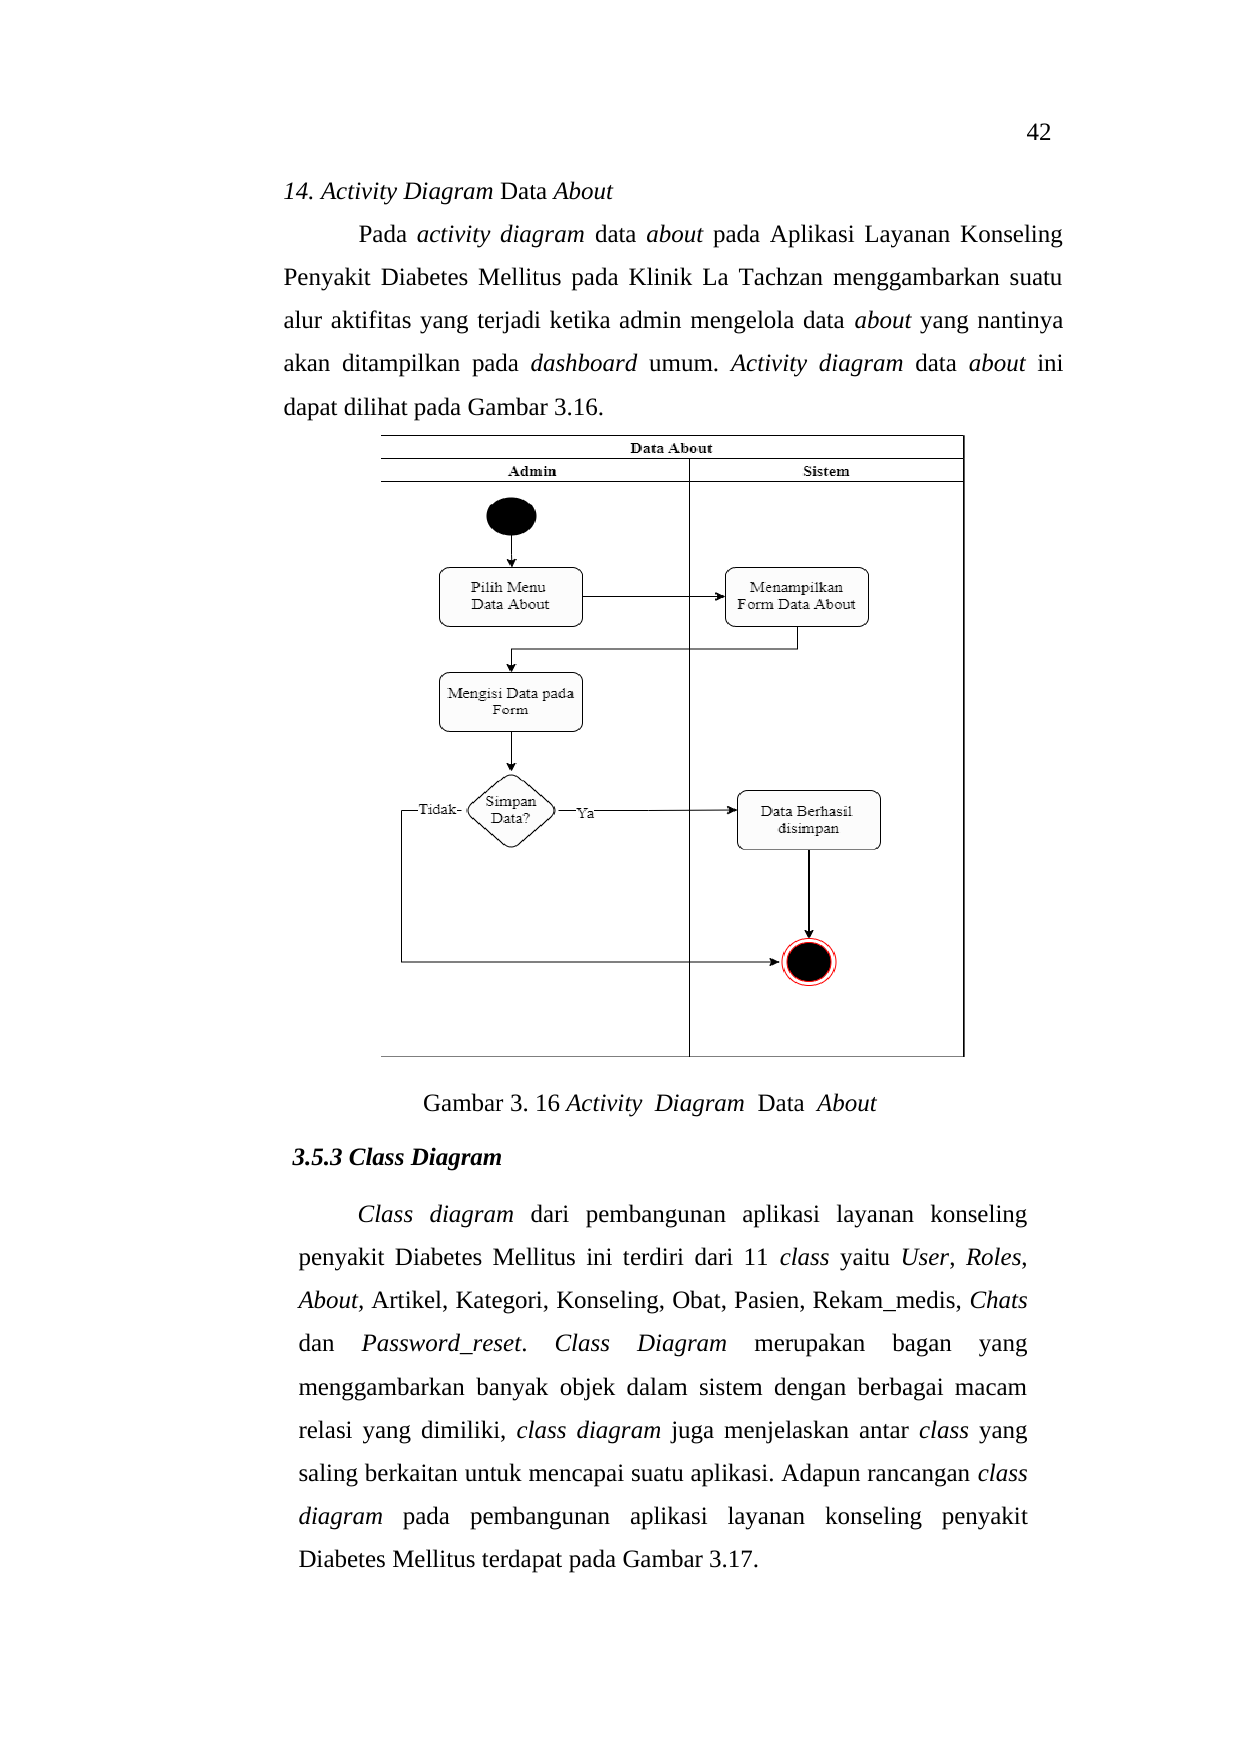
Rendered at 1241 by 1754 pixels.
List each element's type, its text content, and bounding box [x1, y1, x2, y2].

text Class diagram dari pembangunan aplikasi layanan konseling penyakit Diabetes Mellitus ini terdiri dari 11 class yaitu User, Roles, About, Artikel, Kategori, Konseling, Obat, Pasien, Rekam_medis, Chats dan Password_reset. Class Diagram merupakan bagan yang menggambarkan banyak objek dalam sistem dengan berbagai macam relasi yang dimiliki, class diagram juga menjelaskan antar class yang saling berkaitan untuk mencapai suatu aplikasi. Adapun rancangan class diagram pada pembangunan aplikasi layanan konseling penyakit Diabetes Mellitus terdapat pada Gambar 3.17. [298, 1199, 1028, 1573]
picture [381, 435, 965, 1057]
text Gambar 3. 16 Activity Diagram Data About [248, 1088, 1052, 1116]
subtitle Class Diagram [292, 1142, 1130, 1171]
text Pada activity diagram data about pada Aplikasi Layanan Konseling Penyakit Diabetes Mellitus pada Klinik La Tachzan menggambarkan suatu alur aktifitas yang terjadi ketika admin mengelola data about yang nantinya akan ditampilkan pada dashboard umum. Activity diagram data about ini dapat dilihat pada Gambar 3.16. [283, 219, 1063, 420]
list Activity Diagram Data About [283, 176, 1130, 205]
